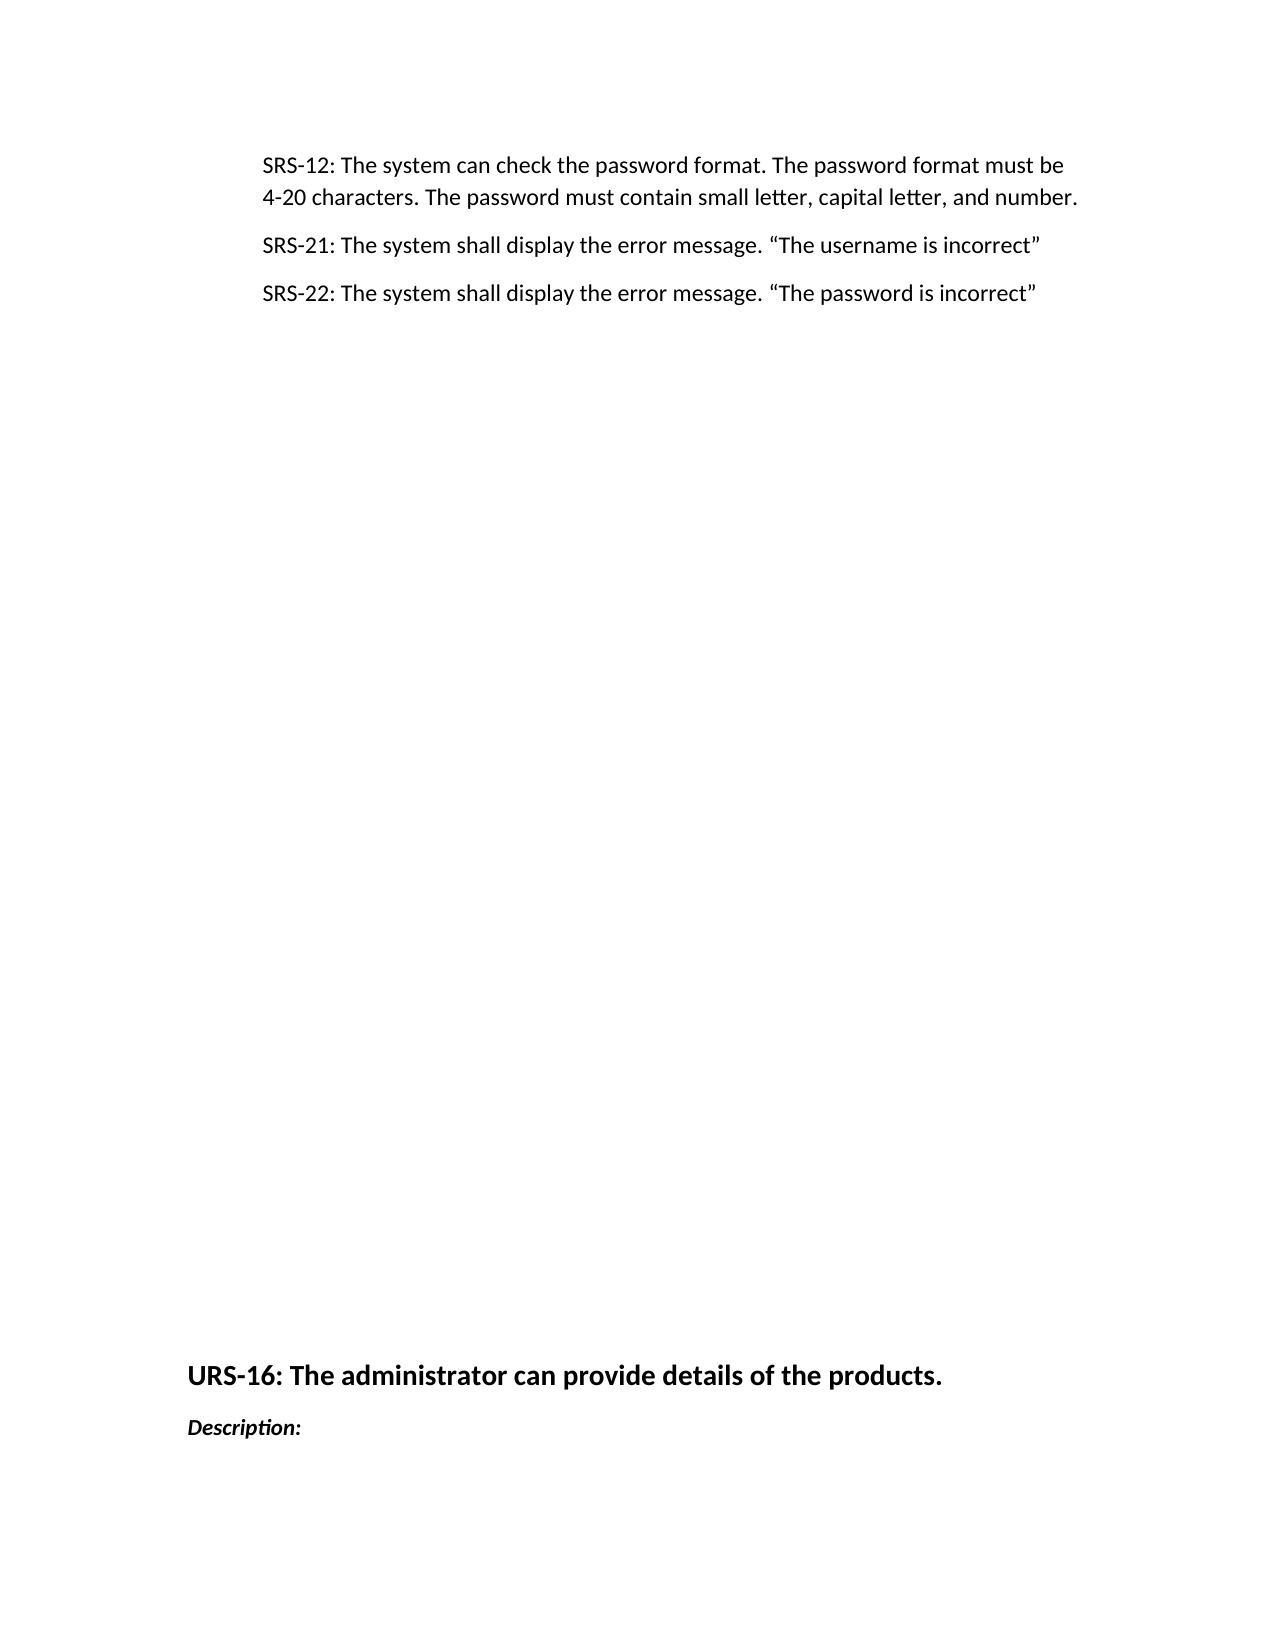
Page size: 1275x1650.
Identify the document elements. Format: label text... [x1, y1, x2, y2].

text SRS-21: The system shall display the error message. “The username is incorrect” [187, 230, 1087, 259]
text URS-16: The administrator can provide details of the products. [187, 1357, 1087, 1393]
text Description: [187, 1413, 1087, 1441]
text SRS-22: The system shall display the error message. “The password is incorrect” [187, 278, 1087, 307]
text SRS-12: The system can check the password format. The password format must be 4-20 characters. The password must contain small letter, capital letter, and number. [262, 150, 1087, 211]
